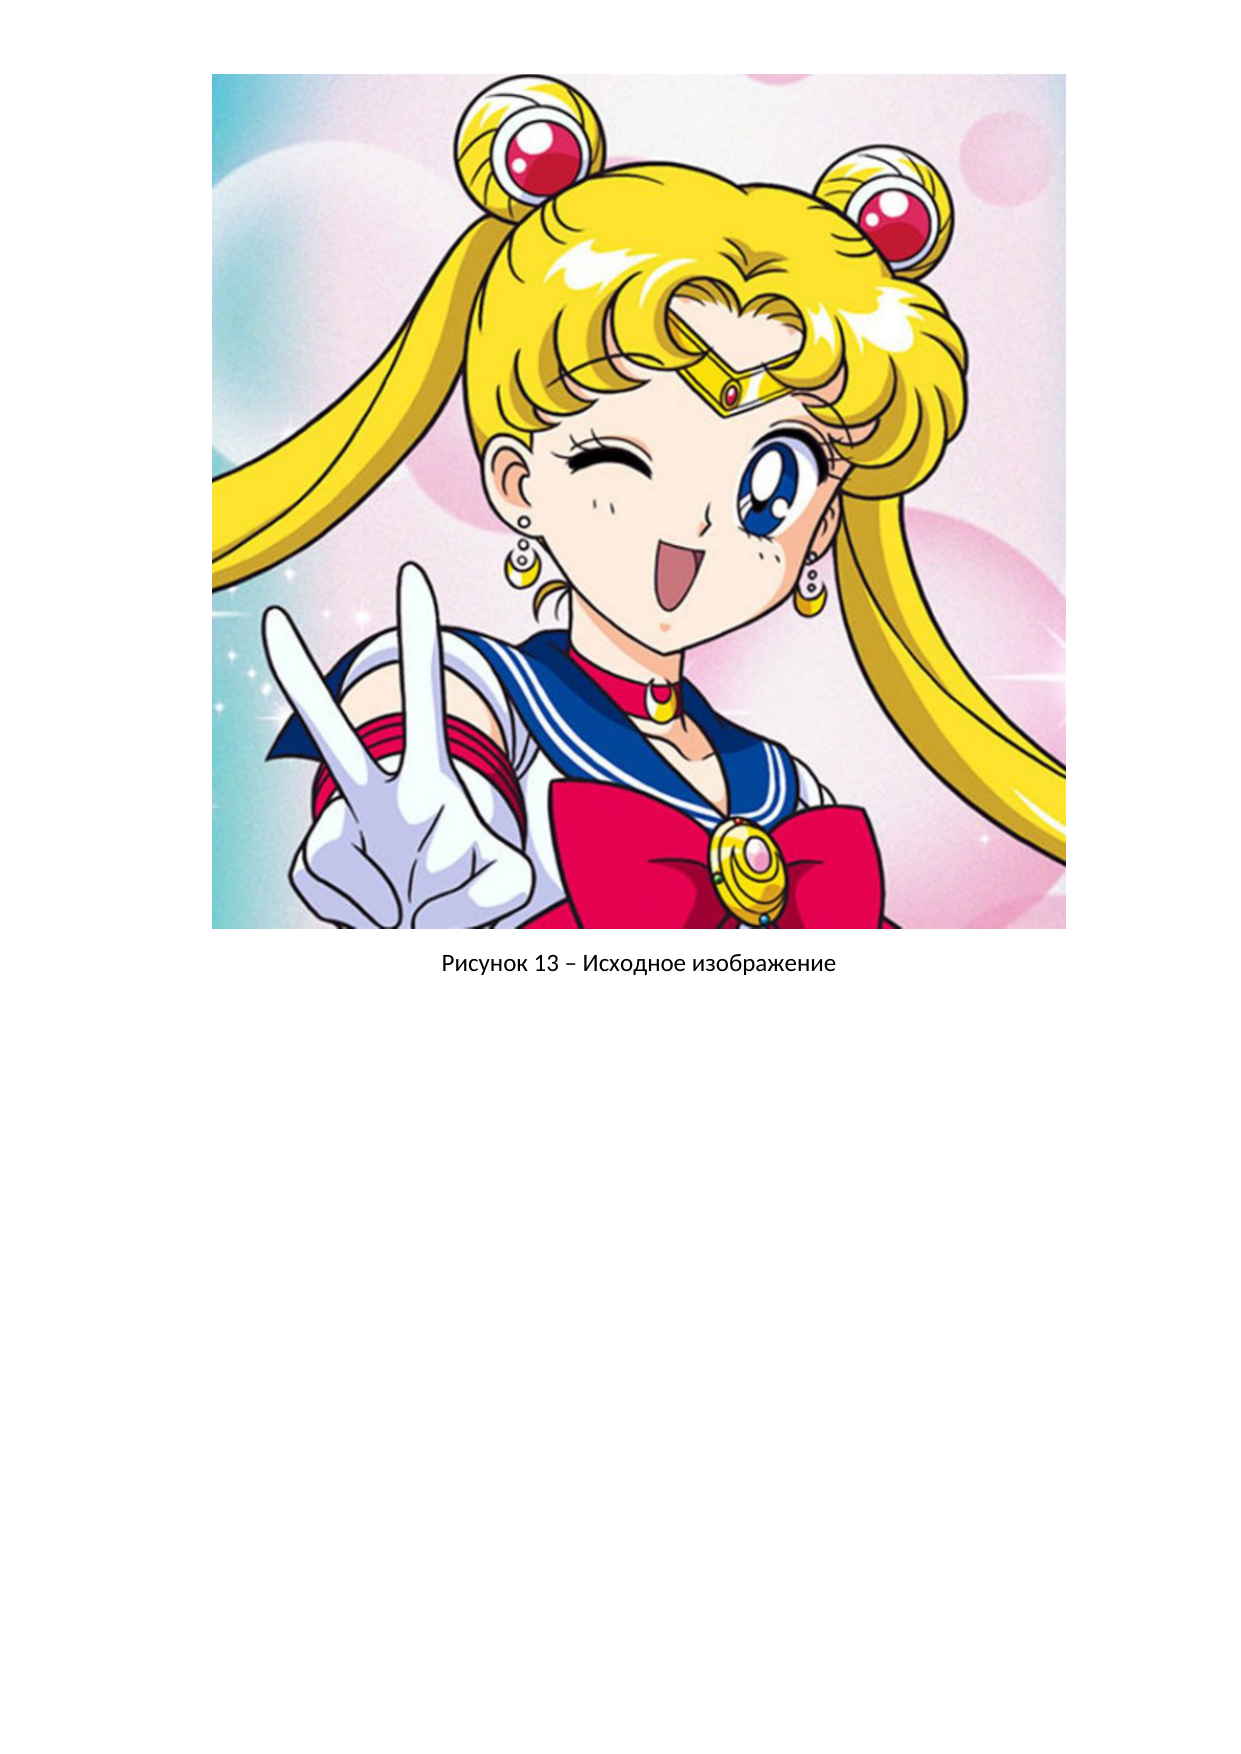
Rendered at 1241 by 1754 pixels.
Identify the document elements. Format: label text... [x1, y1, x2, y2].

text Рисунок 13 – Исходное изображение [112, 947, 1165, 978]
picture [212, 74, 1066, 929]
